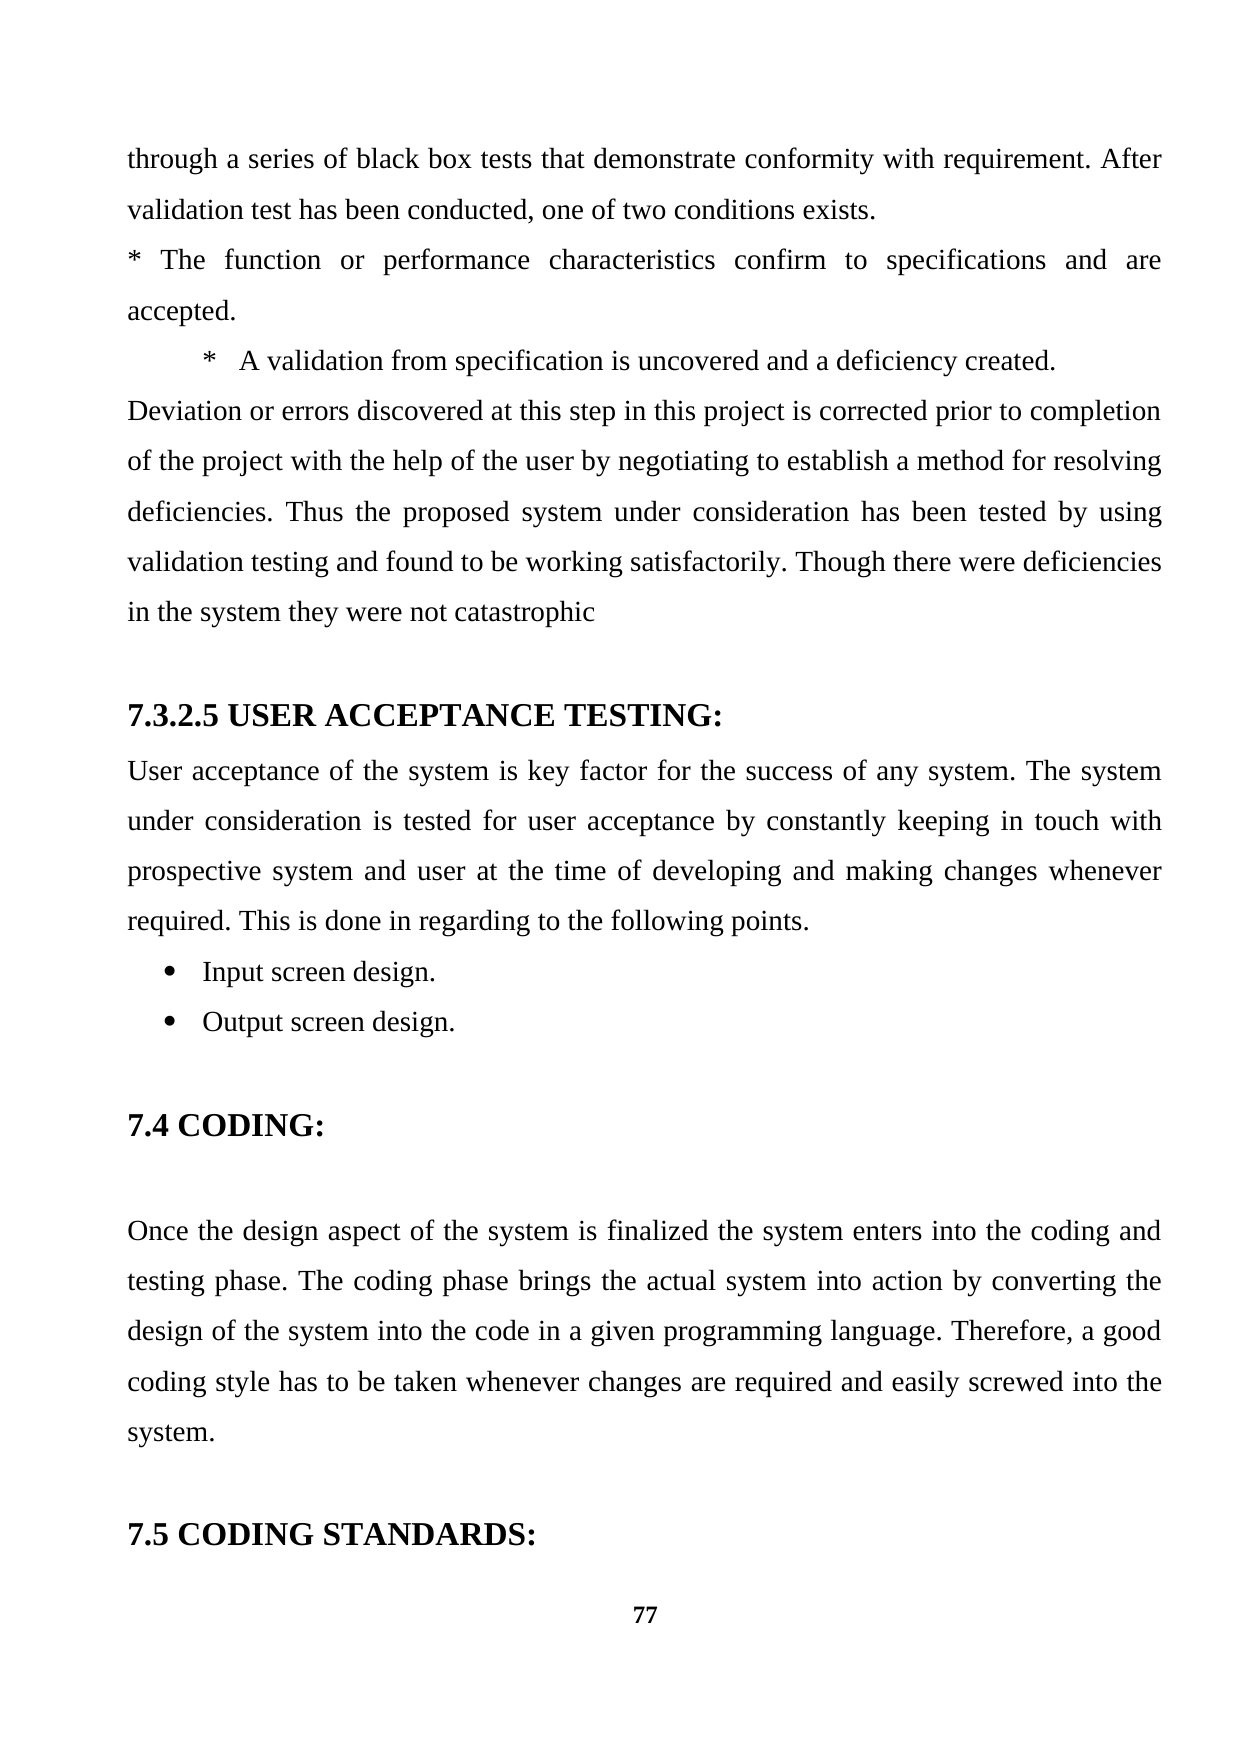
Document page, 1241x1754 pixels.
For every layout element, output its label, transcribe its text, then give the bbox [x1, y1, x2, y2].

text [127, 142, 1163, 226]
text * The function or performance characteristics confirm to specifications and are accepted. [127, 242, 1163, 326]
list Input screen design. [164, 954, 1163, 987]
text 7.5 CODING STANDARDS: [127, 1515, 1163, 1553]
list Output screen design. [164, 1004, 1163, 1038]
text Deviation or errors discovered at this step in this project is corrected prior to completion of the project with the help of the user by negotiating to establish a method for resolving deficiencies. Thus the proposed system under consideration has been tested by using validation testing and found to be working satisfactorily. Though there were deficiencies in the system they were not catastrophic [127, 393, 1163, 628]
text 7.4 CODING: [127, 1105, 1163, 1143]
text 7.3.2.5 USER ACCEPTANCE TESTING: [127, 695, 1163, 733]
text User acceptance of the system is key factor for the success of any system. The system under consideration is tested for user acceptance by constantly keeping in touch with prospective system and user at the time of developing and making changes whenever required. This is done in regarding to the following points. [127, 753, 1163, 937]
text * A validation from specification is uncovered and a deficiency created. [127, 343, 1163, 376]
text Once the design aspect of the system is finalized the system enters into the coding and testing phase. The coding phase brings the actual system into action by converting the design of the system into the code in a given programming language. Therefore, a good coding style has to be taken whenever changes are required and easily screwed into the system. [127, 1213, 1163, 1448]
